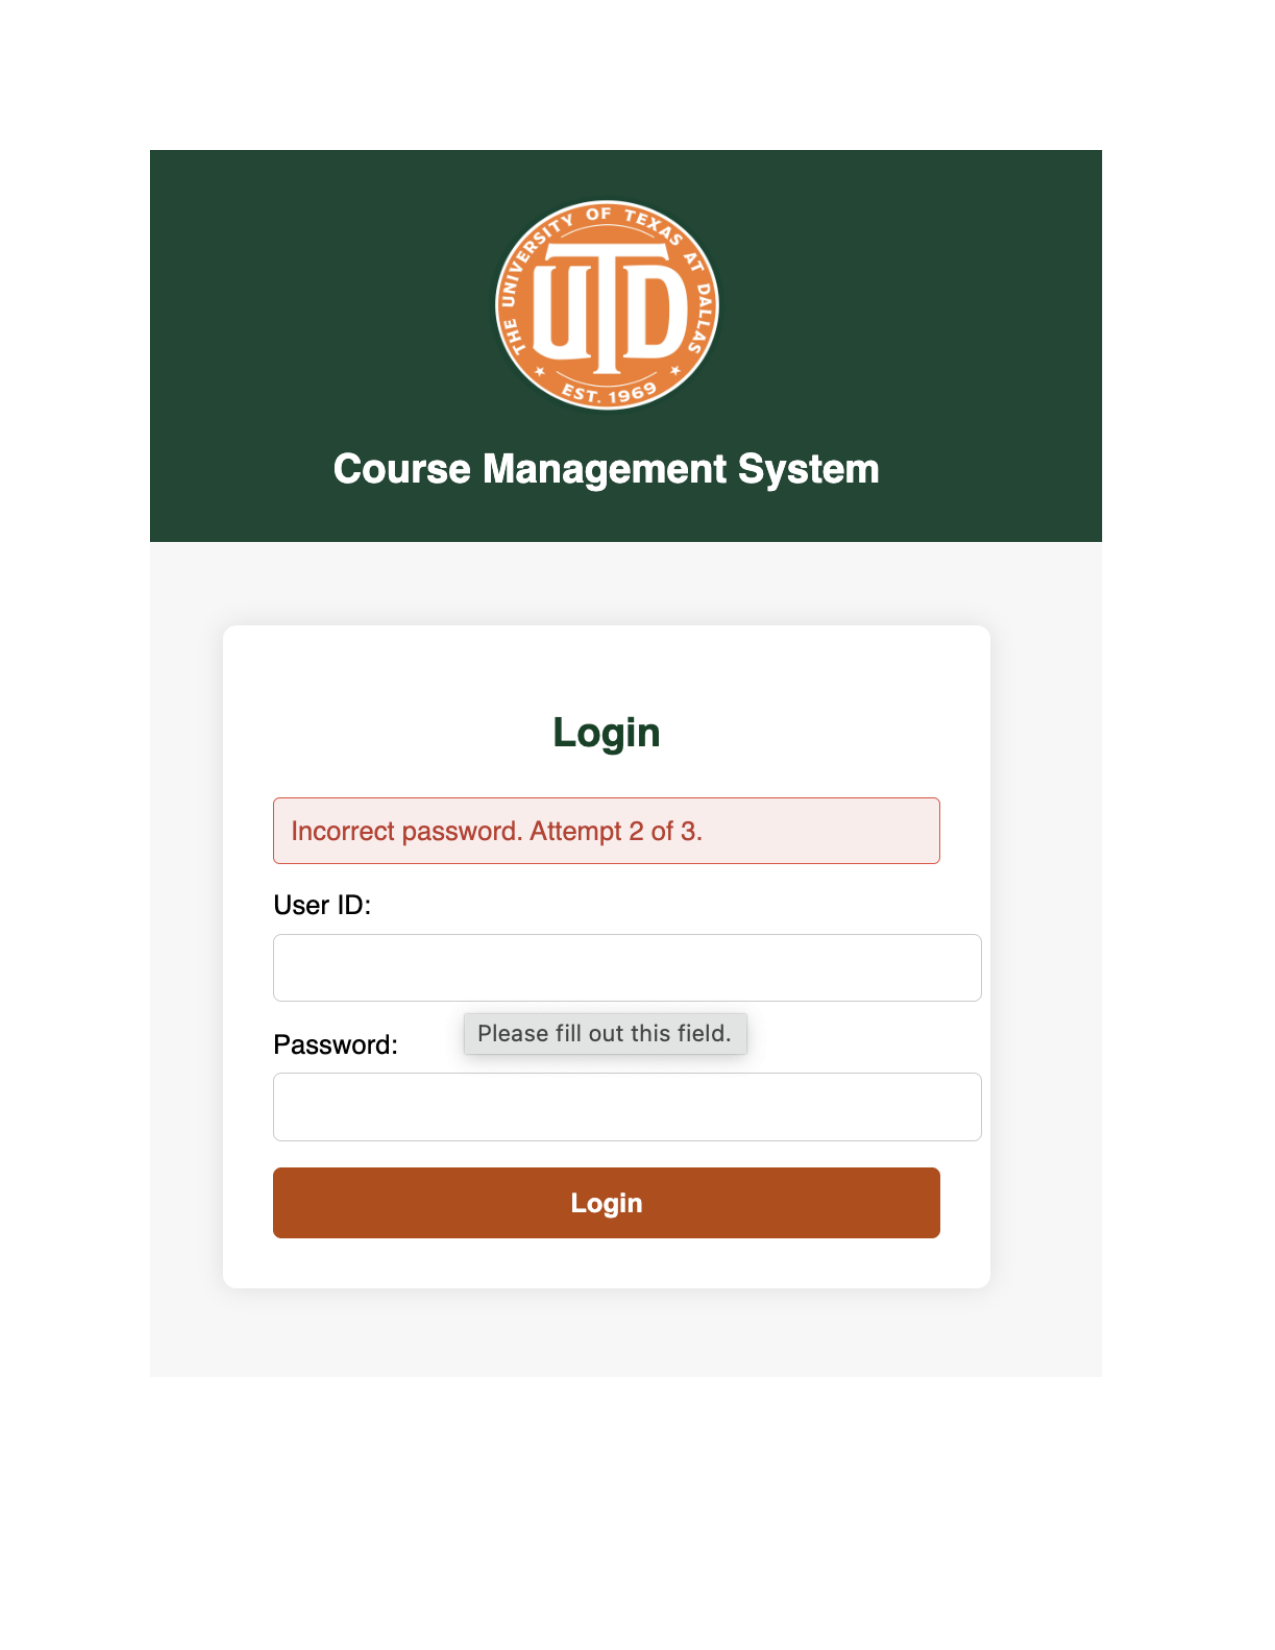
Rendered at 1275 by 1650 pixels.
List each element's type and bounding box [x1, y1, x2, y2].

picture [150, 150, 1103, 1377]
